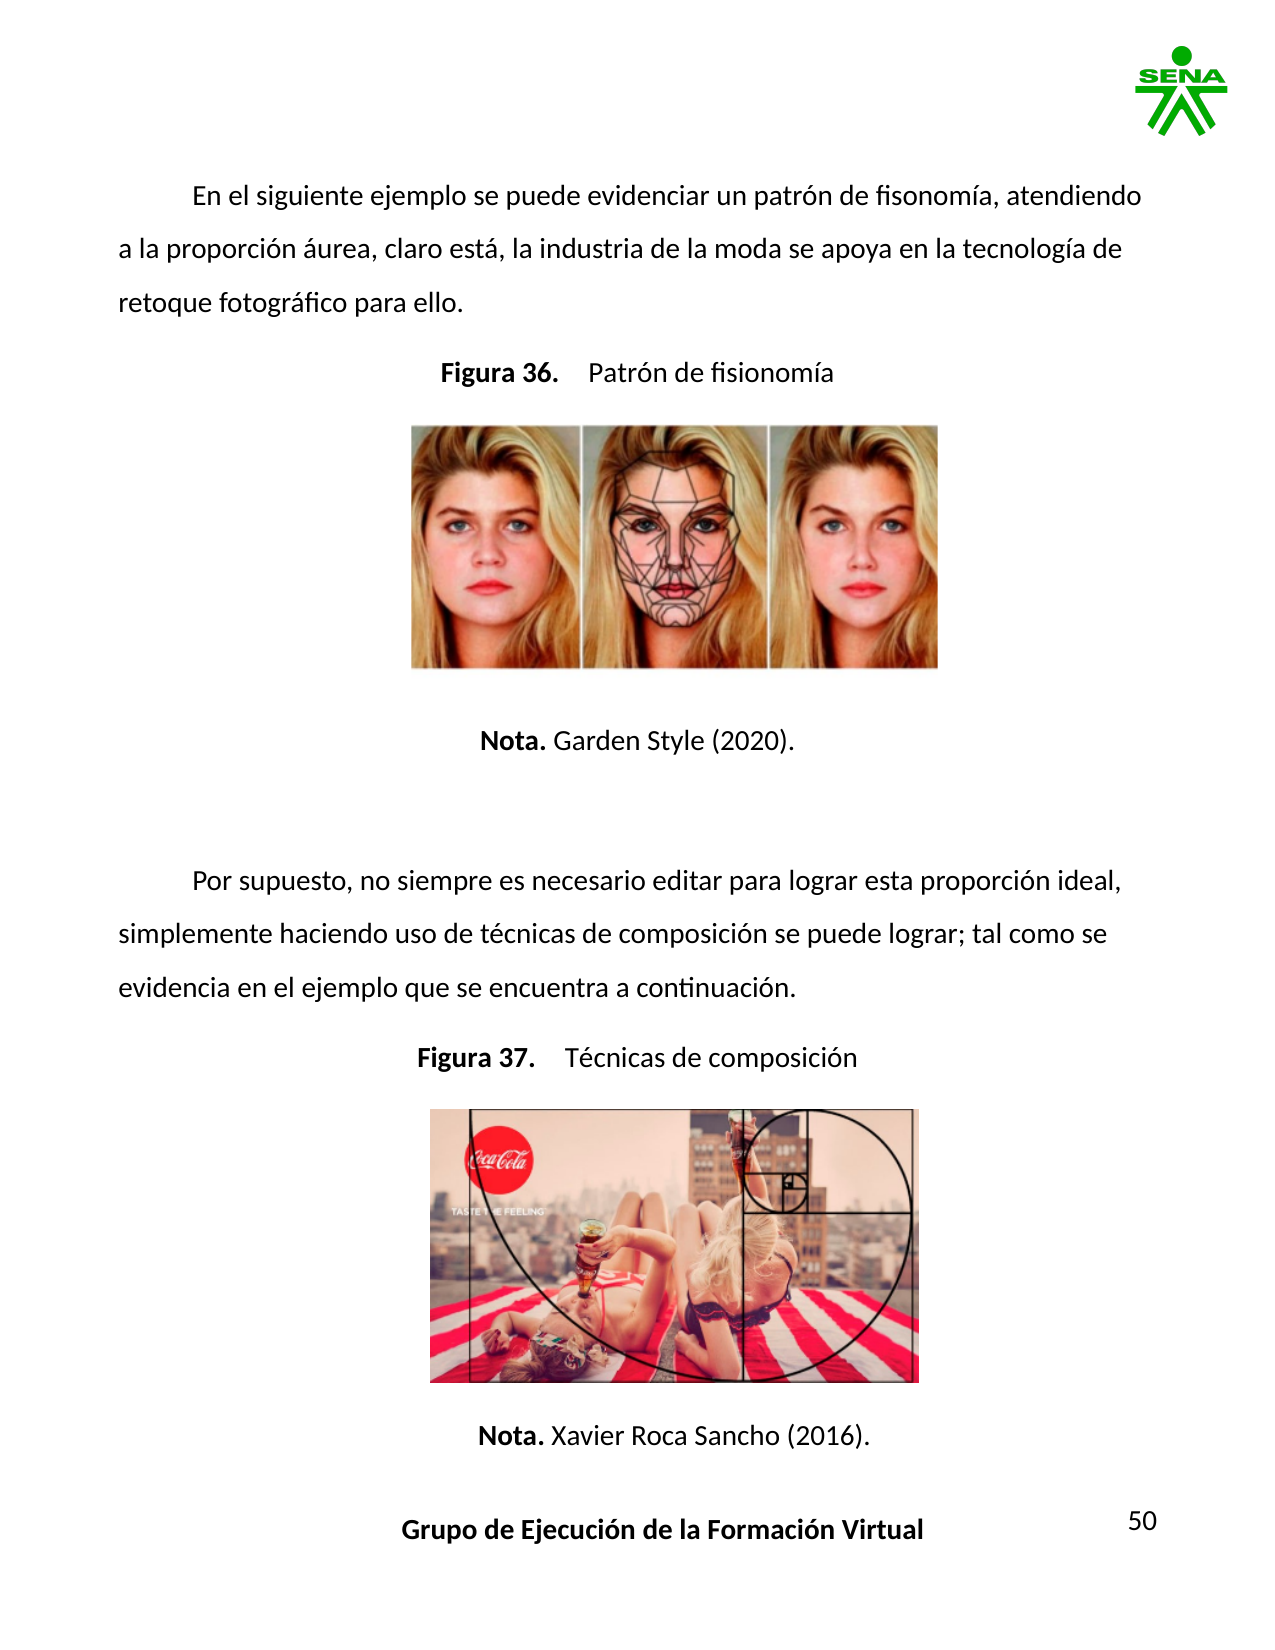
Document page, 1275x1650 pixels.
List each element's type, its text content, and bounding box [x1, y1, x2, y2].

text Técnicas de composición [118, 1039, 1157, 1075]
text Nota. Garden Style (2020). [118, 722, 1157, 757]
picture [411, 424, 938, 688]
text Patrón de fisionomía [118, 354, 1157, 390]
text Nota. Xavier Roca Sancho (2016). [118, 1417, 1157, 1453]
text En el siguiente ejemplo se puede evidenciar un patrón de fisonomía, atendiendo a la proporción áurea, claro está, la industria de la moda se apoya en la tecnología de retoque fotográfico para ello. [118, 177, 1157, 320]
text Por supuesto, no siempre es necesario editar para lograr esta proporción ideal, simplemente haciendo uso de técnicas de composición se puede lograr; tal como se evidencia en el ejemplo que se encuentra a continuación. [118, 862, 1157, 1004]
picture [1135, 46, 1228, 136]
picture [430, 1109, 919, 1383]
